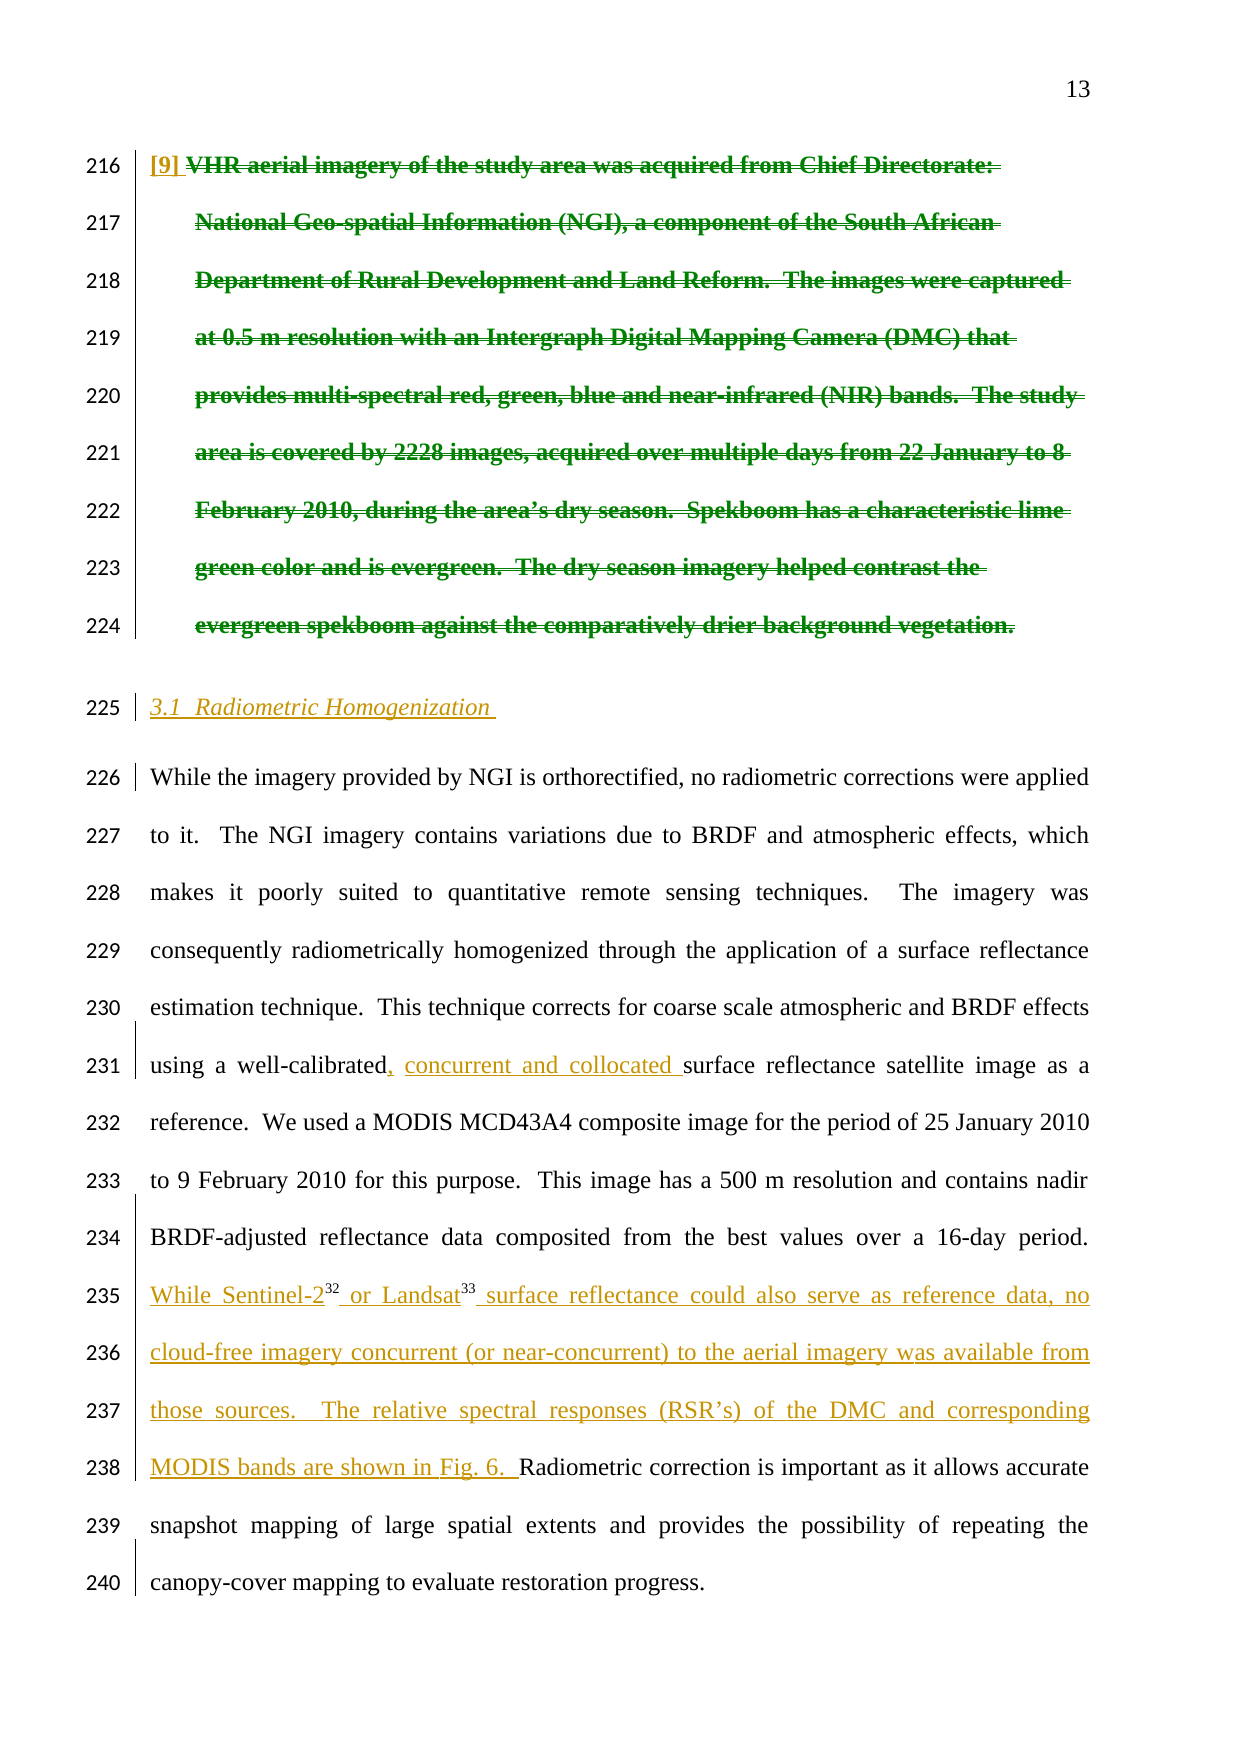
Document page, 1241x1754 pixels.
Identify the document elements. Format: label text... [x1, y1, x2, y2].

text While the imagery provided by NGI is orthorectified, no radiometric corrections were applied to it. The NGI imagery contains variations due to BRDF and atmospheric effects, which makes it poorly suited to quantitative remote sensing techniques. The imagery was consequently radiometrically homogenized through the application of a surface reflectance estimation technique. This technique corrects for coarse scale atmospheric and BRDF effects using a well-calibrated surface reflectance satellite image as a reference. We used a MODIS MCD43A4 composite image for the period of 25 January 2010 to 9 February 2010 for this purpose. This image has a 500 m resolution and contains nadir BRDF-adjusted reflectance data composited from the best values over a 16-day period. 32335Radiometric correction is important as it allows accurate snapshot mapping of large spatial extents and provides the possibility of repeating the canopy-cover mapping to evaluate restoration progress. [150, 1421, 1090, 1596]
text While the imagery provided by NGI is orthorectified, no radiometric corrections were applied to it. The NGI imagery contains variations due to BRDF and atmospheric effects, which makes it poorly suited to quantitative remote sensing techniques. The imagery was consequently radiometrically homogenized through the application of a surface reflectance estimation technique. This technique corrects for coarse scale atmospheric and BRDF effects using a well-calibrated surface reflectance satellite image as a reference. We used a MODIS MCD43A4 composite image for the period of 25 January 2010 to 9 February 2010 for this purpose. This image has a 500 m resolution and contains nadir BRDF-adjusted reflectance data composited from the best values over a 16-day period. 32335Radiometric correction is important as it allows accurate snapshot mapping of large spatial extents and provides the possibility of repeating the canopy-cover mapping to evaluate restoration progress. [150, 762, 1090, 1362]
